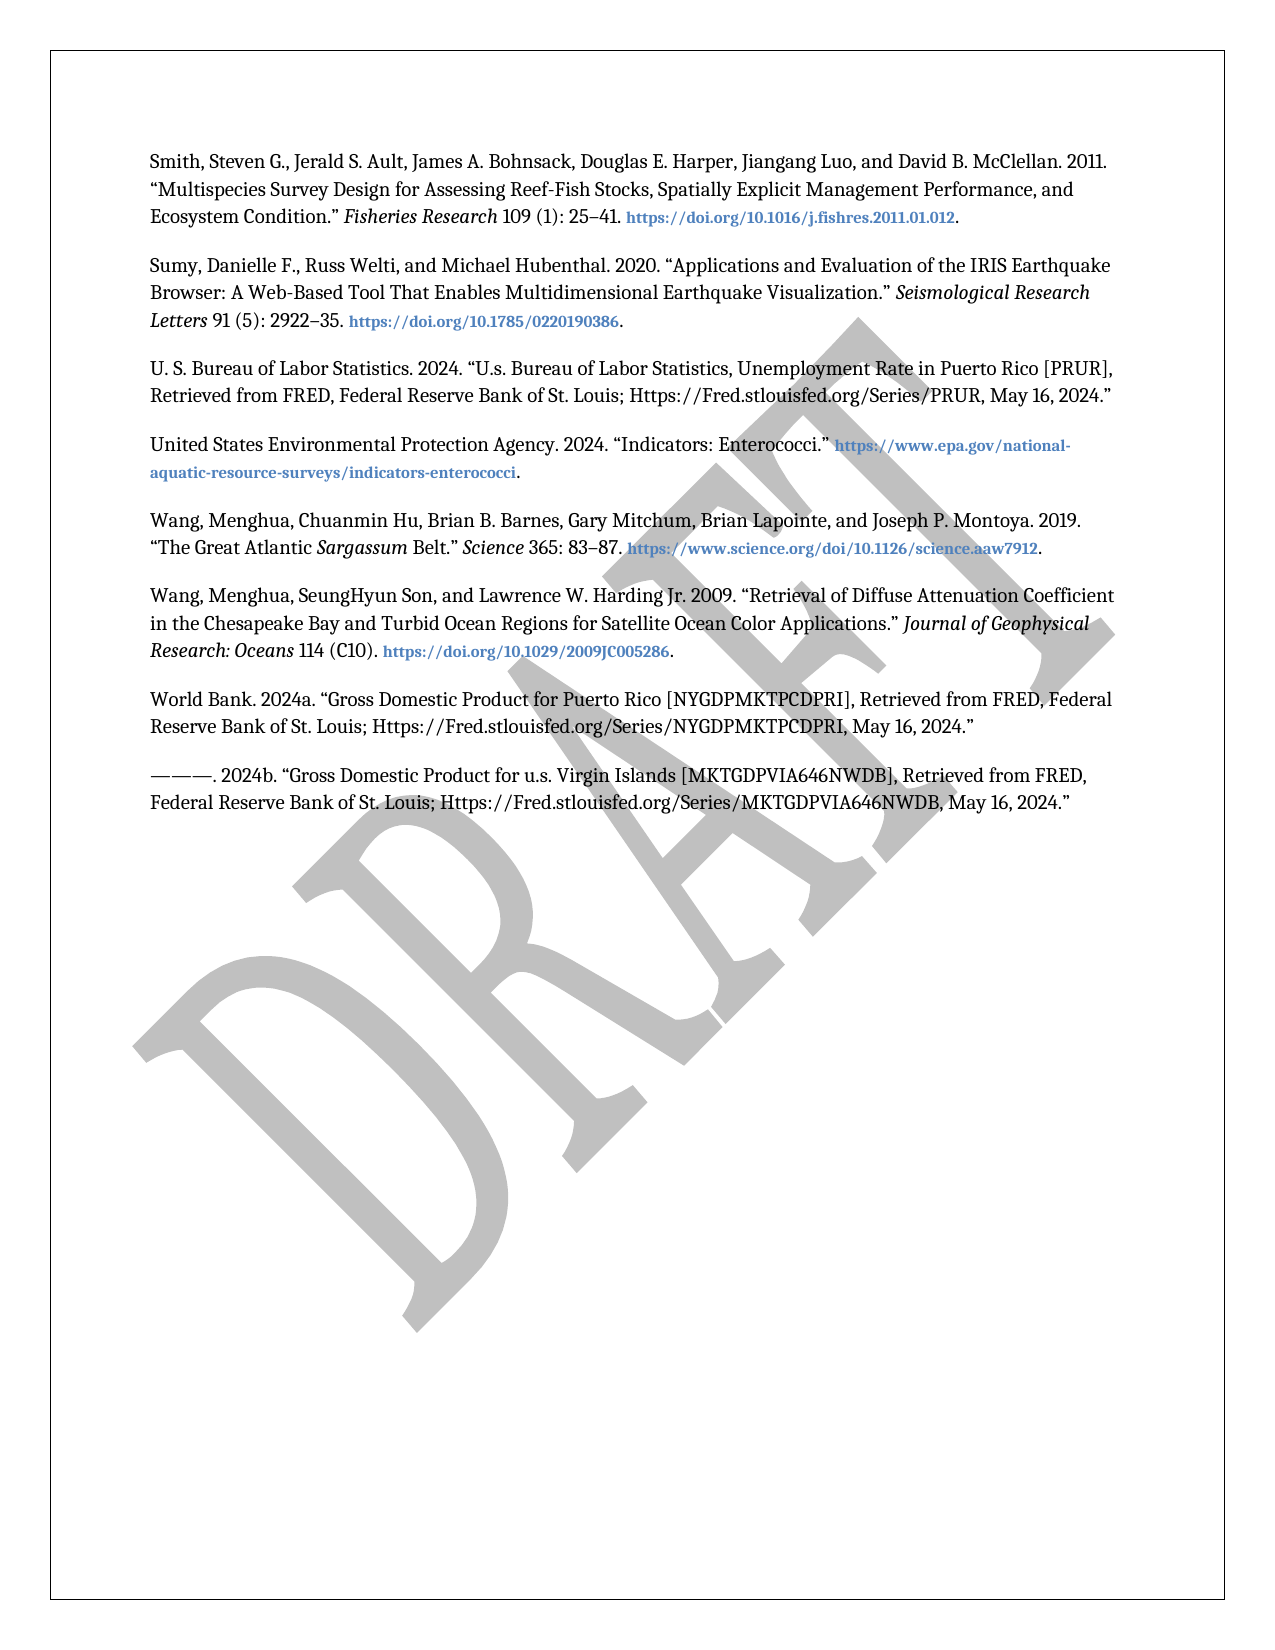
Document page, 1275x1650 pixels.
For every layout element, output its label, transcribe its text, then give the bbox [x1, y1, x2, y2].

text Wang, Menghua, SeungHyun Son, and Lawrence W. Harding Jr. 2009. “Retrieval of Diffuse Attenuation Coefficient in the Chesapeake Bay and Turbid Ocean Regions for Satellite Ocean Color Applications.” Journal of Geophysical Research: Oceans 114 (C10). https://doi.org/10.1029/2009JC005286. [150, 584, 1125, 663]
text Wang, Menghua, Chuanmin Hu, Brian B. Barnes, Gary Mitchum, Brian Lapointe, and Joseph P. Montoya. 2019. “The Great Atlantic Sargassum Belt.” Science 365: 83–87. https://www.science.org/doi/10.1126/science.aaw7912. [150, 508, 1125, 560]
text World Bank. 2024a. “Gross Domestic Product for Puerto Rico [NYGDPMKTPCDPRI], Retrieved from FRED, Federal Reserve Bank of St. Louis; Https://Fred.stlouisfed.org/Series/NYGDPMKTPCDPRI, May 16, 2024.” [150, 687, 1125, 739]
text Sumy, Danielle F., Russ Welti, and Michael Hubenthal. 2020. “Applications and Evaluation of the IRIS Earthquake Browser: A Web-Based Tool That Enables Multidimensional Earthquake Visualization.” Seismological Research Letters 91 (5): 2922–35. https://doi.org/10.1785/0220190386. [150, 253, 1125, 332]
text ———. 2024b. “Gross Domestic Product for u.s. Virgin Islands [MKTGDPVIA646NWDB], Retrieved from FRED, Federal Reserve Bank of St. Louis; Https://Fred.stlouisfed.org/Series/MKTGDPVIA646NWDB, May 16, 2024.” [150, 763, 1125, 815]
text Smith, Steven G., Jerald S. Ault, James A. Bohnsack, Douglas E. Harper, Jiangang Luo, and David B. McClellan. 2011. “Multispecies Survey Design for Assessing Reef-Fish Stocks, Spatially Explicit Management Performance, and Ecosystem Condition.” Fisheries Research 109 (1): 25–41. https://doi.org/10.1016/j.fishres.2011.01.012. [150, 150, 1125, 229]
text United States Environmental Protection Agency. 2024. “Indicators: Enterococci.” https://www.epa.gov/national-aquatic-resource-surveys/indicators-enterococci. [150, 432, 1125, 484]
text U. S. Bureau of Labor Statistics. 2024. “U.s. Bureau of Labor Statistics, Unemployment Rate in Puerto Rico [PRUR], Retrieved from FRED, Federal Reserve Bank of St. Louis; Https://Fred.stlouisfed.org/Series/PRUR, May 16, 2024.” [150, 357, 1125, 408]
